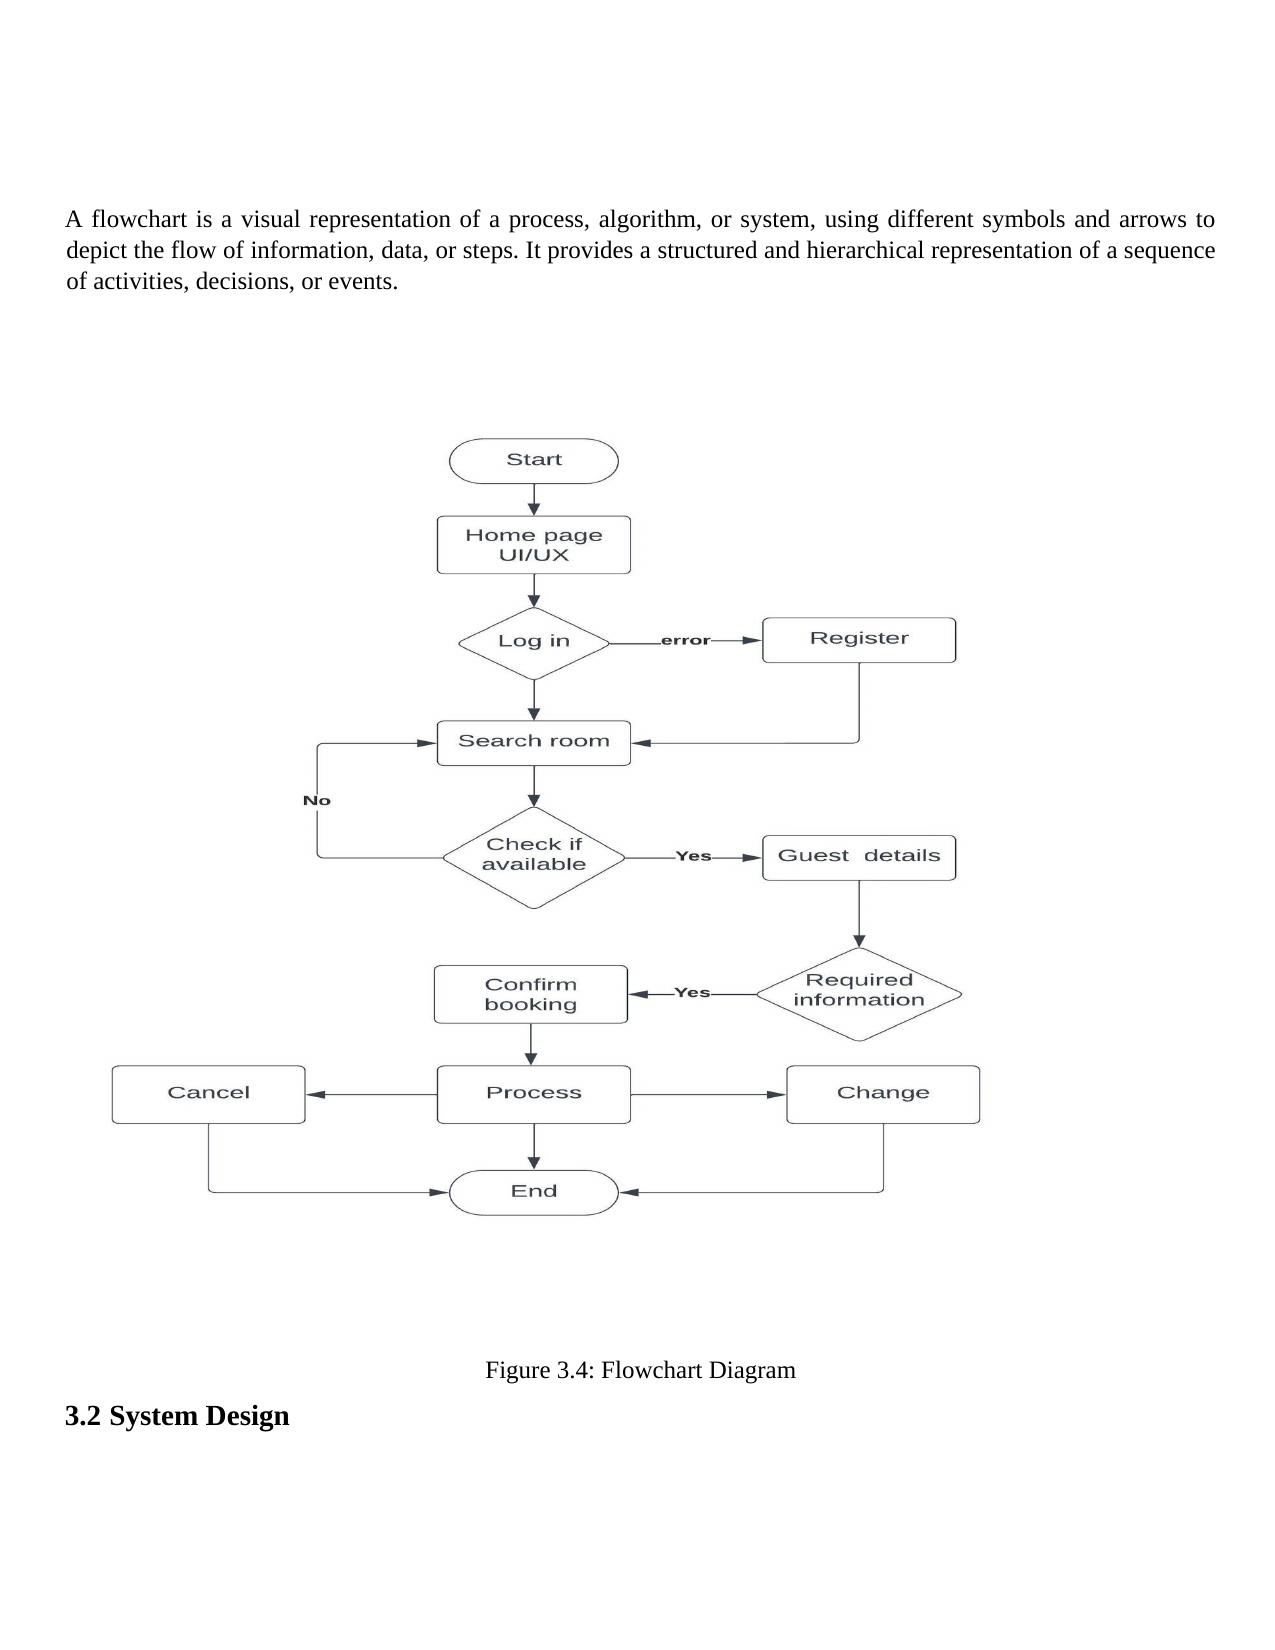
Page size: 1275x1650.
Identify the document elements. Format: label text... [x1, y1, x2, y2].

text A flowchart is a visual representation of a process, algorithm, or system, using different symbols and arrows to depict the flow of information, data, or steps. It provides a structured and hierarchical representation of a sequence of activities, decisions, or events. [64, 204, 1217, 295]
text Figure 3.4: Flowchart Diagram [64, 1355, 1217, 1383]
picture [64, 409, 1028, 1245]
text 3.2 System Design [64, 1398, 1217, 1431]
